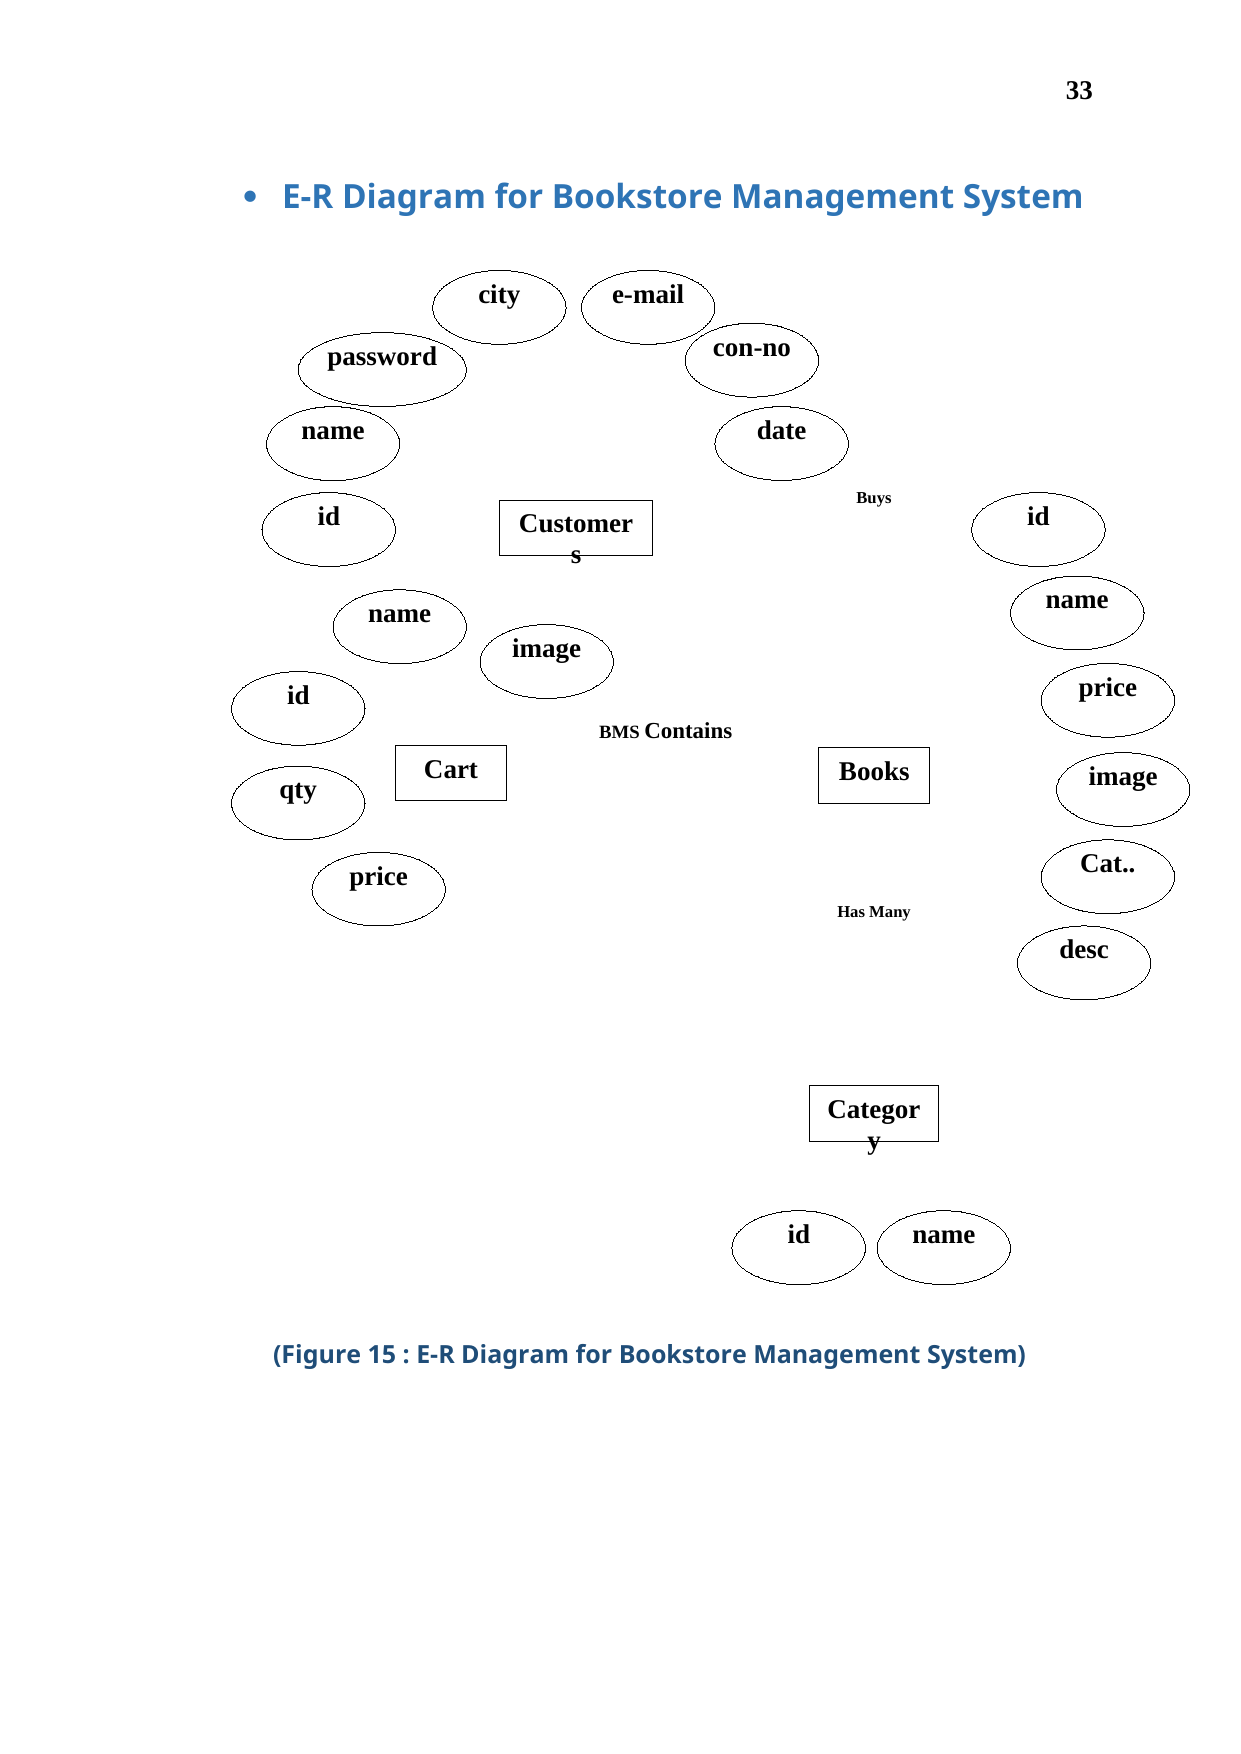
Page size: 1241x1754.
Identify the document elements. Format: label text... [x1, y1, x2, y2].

subtitle E-R Diagram for Bookstore Management System [244, 173, 1092, 218]
subtitle (Figure 15 : E-R Diagram for Bookstore Management System) [207, 250, 1092, 1370]
